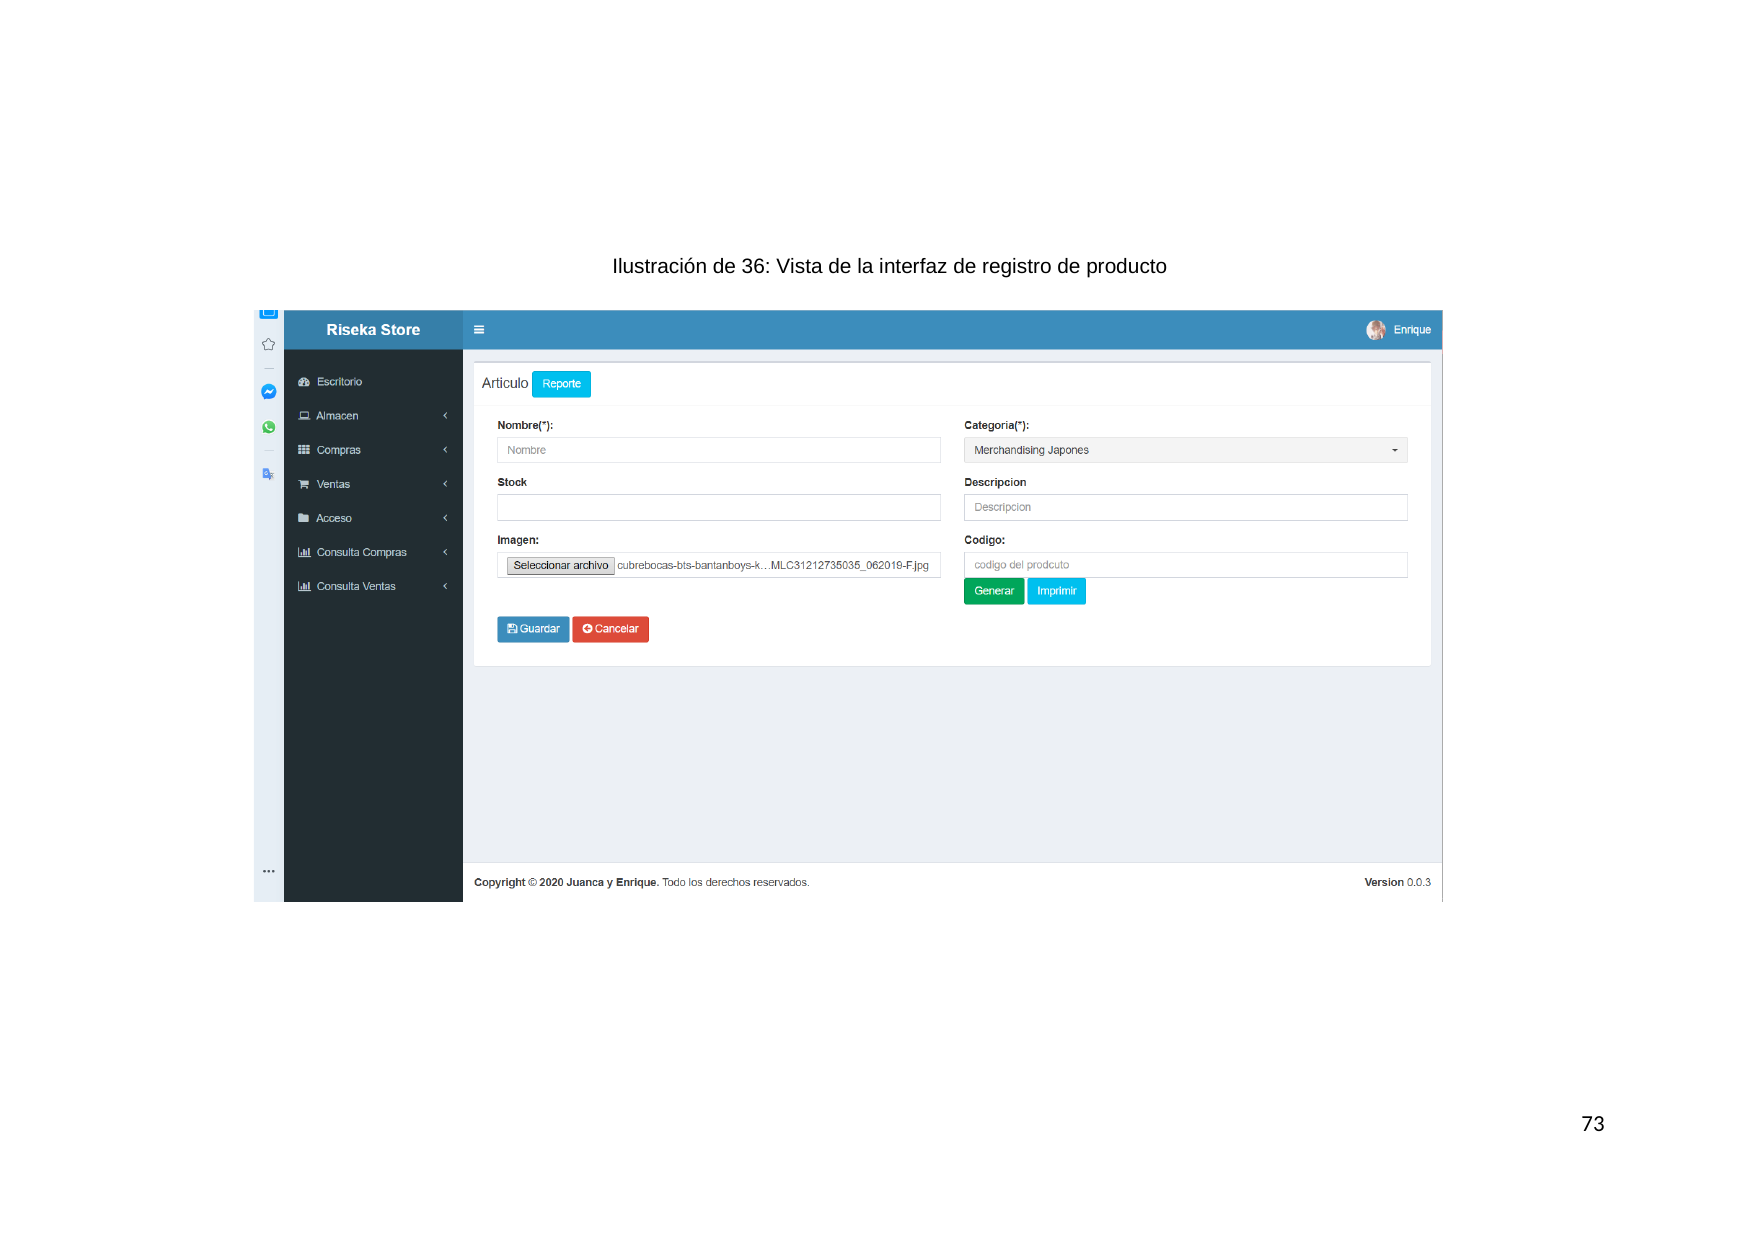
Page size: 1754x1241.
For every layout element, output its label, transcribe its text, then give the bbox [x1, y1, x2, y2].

picture [253, 310, 1443, 902]
text Ilustración de 36: Vista de la interfaz de registro de producto [152, 254, 1168, 278]
